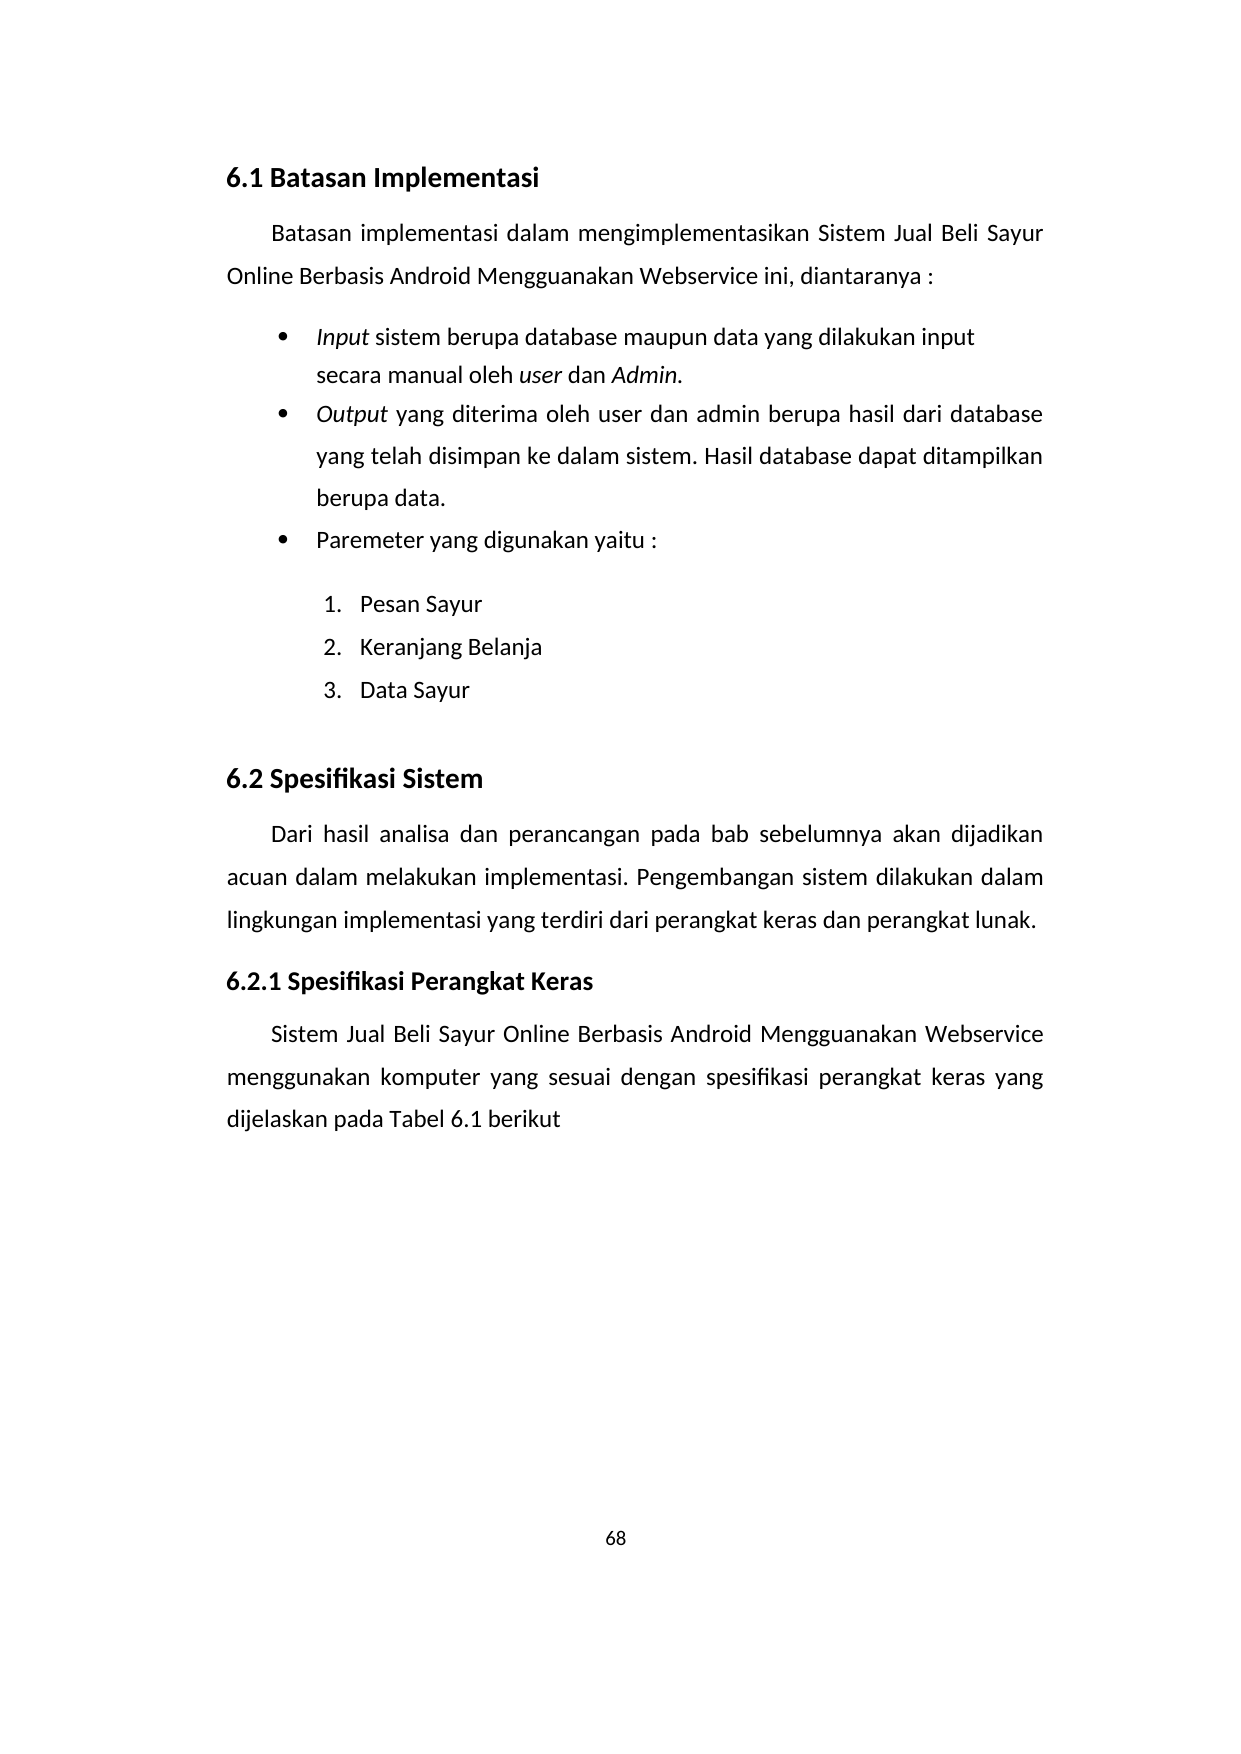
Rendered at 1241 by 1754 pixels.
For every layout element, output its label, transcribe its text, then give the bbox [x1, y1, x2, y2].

text Batasan implementasi dalam mengimplementasikan Sistem Jual Beli Sayur Online Berbasis Android Mengguanakan Webservice ini, diantaranya : [227, 217, 1044, 291]
list Data Sayur [323, 674, 1090, 705]
list Input sistem berupa database maupun data yang dilakukan input secara manual oleh user dan Admin. [279, 321, 1044, 390]
subtitle 6.2 Spesifikasi Sistem [226, 760, 1092, 796]
list Paremeter yang digunakan yaitu : [279, 525, 1090, 555]
subtitle 6.2.1 Spesifikasi Perangkat Keras [226, 964, 1092, 997]
subtitle 6.1 Batasan Implementasi [226, 159, 1092, 195]
list Pesan Sayur [323, 588, 1090, 619]
text Dari hasil analisa dan perancangan pada bab sebelumnya akan dijadikan acuan dalam melakukan implementasi. Pengembangan sistem dilakukan dalam lingkungan implementasi yang terdiri dari perangkat keras dan perangkat lunak. [227, 818, 1044, 934]
text Sistem Jual Beli Sayur Online Berbasis Android Mengguanakan Webservice menggunakan komputer yang sesuai dengan spesifikasi perangkat keras yang dijelaskan pada Tabel 6.1 berikut [227, 1018, 1044, 1134]
list Keranjang Belanja [323, 631, 1090, 662]
list Output yang diterima oleh user dan admin berupa hasil dari database yang telah disimpan ke dalam sistem. Hasil database dapat ditampilkan berupa data. [279, 398, 1044, 513]
